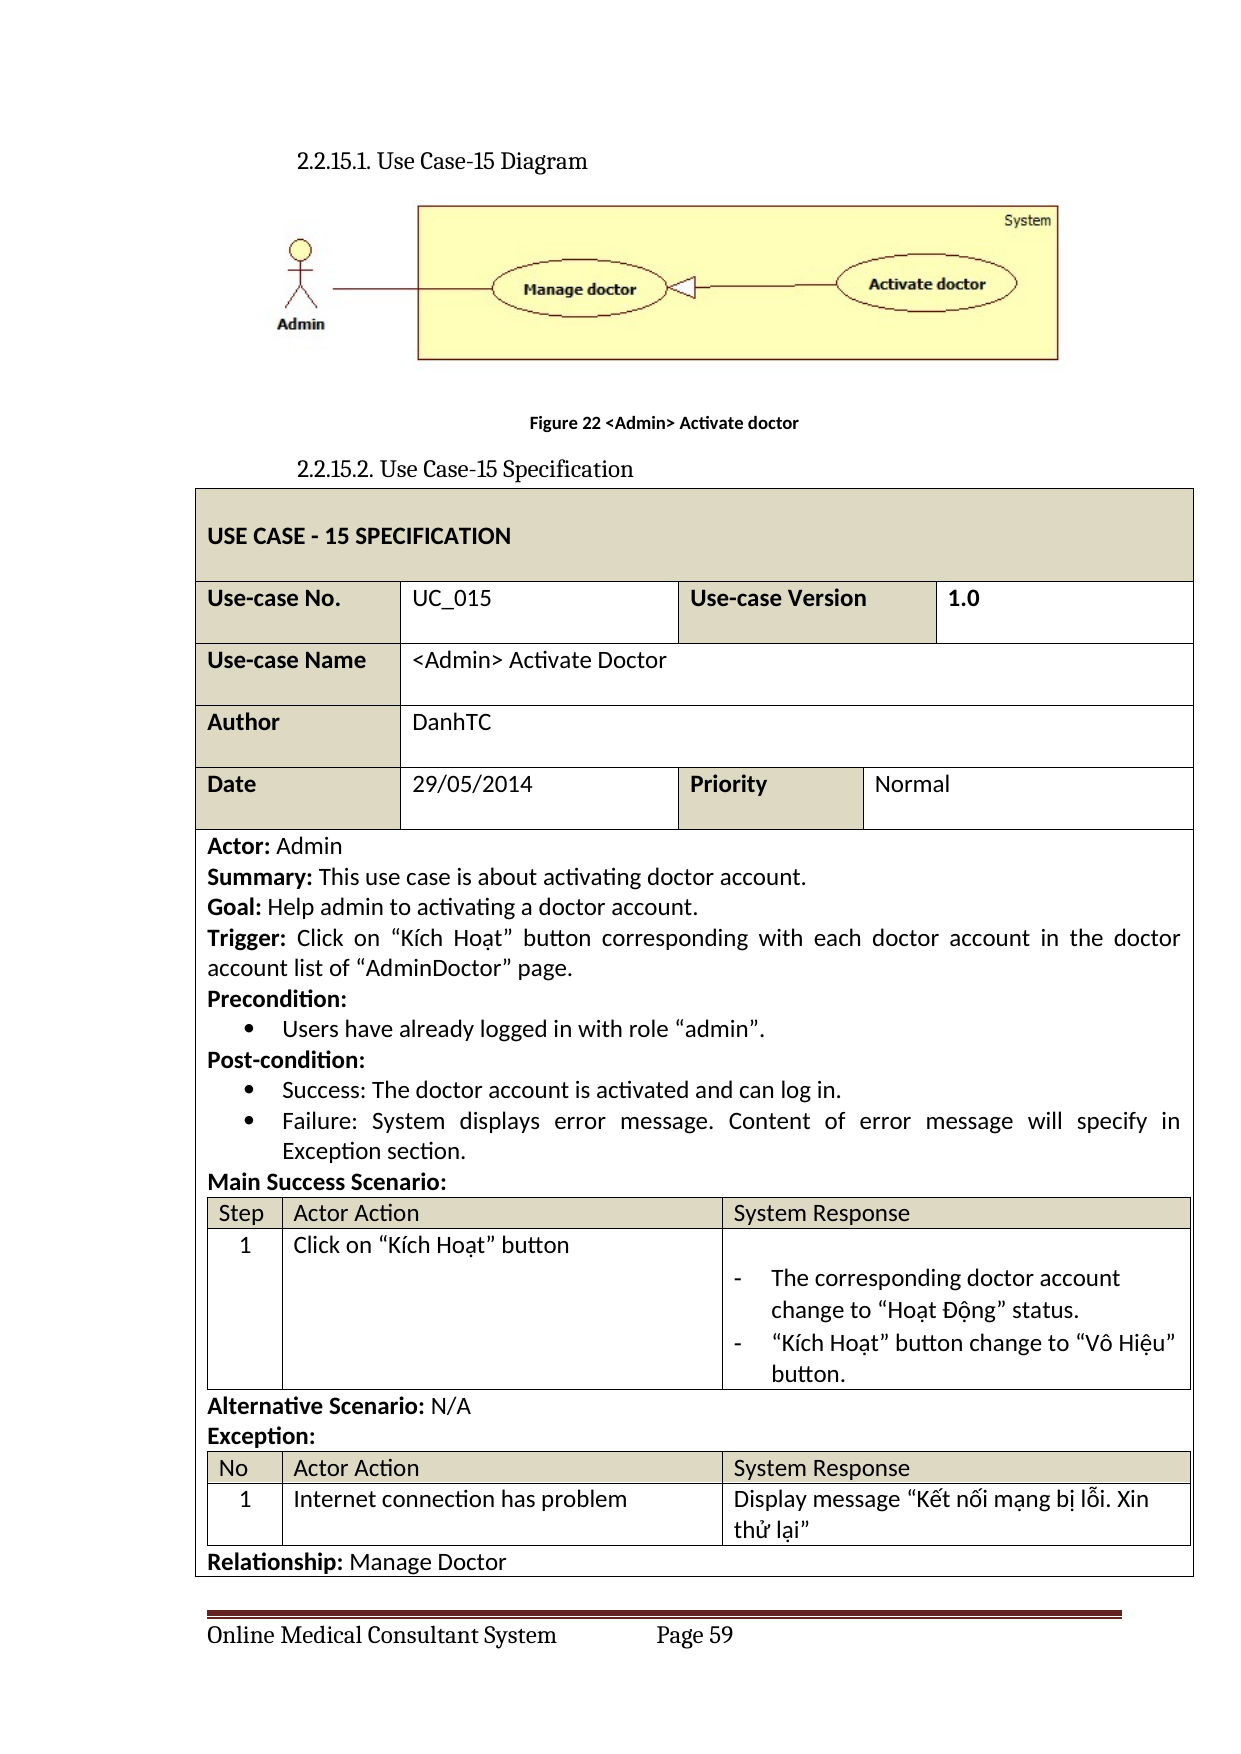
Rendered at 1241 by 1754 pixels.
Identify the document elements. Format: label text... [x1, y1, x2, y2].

subtitle Use Case-15 Diagram [282, 147, 1122, 176]
table_header USE CASE - 15 SPECIFICATION [196, 489, 1193, 581]
subtitle Use Case-15 Specification [282, 455, 1122, 484]
table_cell Date [196, 768, 400, 829]
picture [243, 180, 1085, 387]
table_cell Use-case No. [196, 582, 400, 643]
text Figure 22 <Admin> Activate doctor [207, 412, 1122, 434]
table_cell Normal [864, 768, 1193, 829]
table_cell <Admin> Activate Doctor [401, 644, 1193, 705]
table_cell Author [196, 706, 400, 767]
table_cell Priority [679, 768, 863, 829]
table_cell UC_015 [401, 582, 678, 643]
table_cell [196, 830, 1193, 1576]
table_cell DanhTC [401, 706, 1193, 767]
table_cell Use-case Name [196, 644, 400, 705]
table_cell 1.0 [937, 582, 1193, 643]
table_cell Use-case Version [679, 582, 936, 643]
table_cell 29/05/2014 [401, 768, 678, 829]
